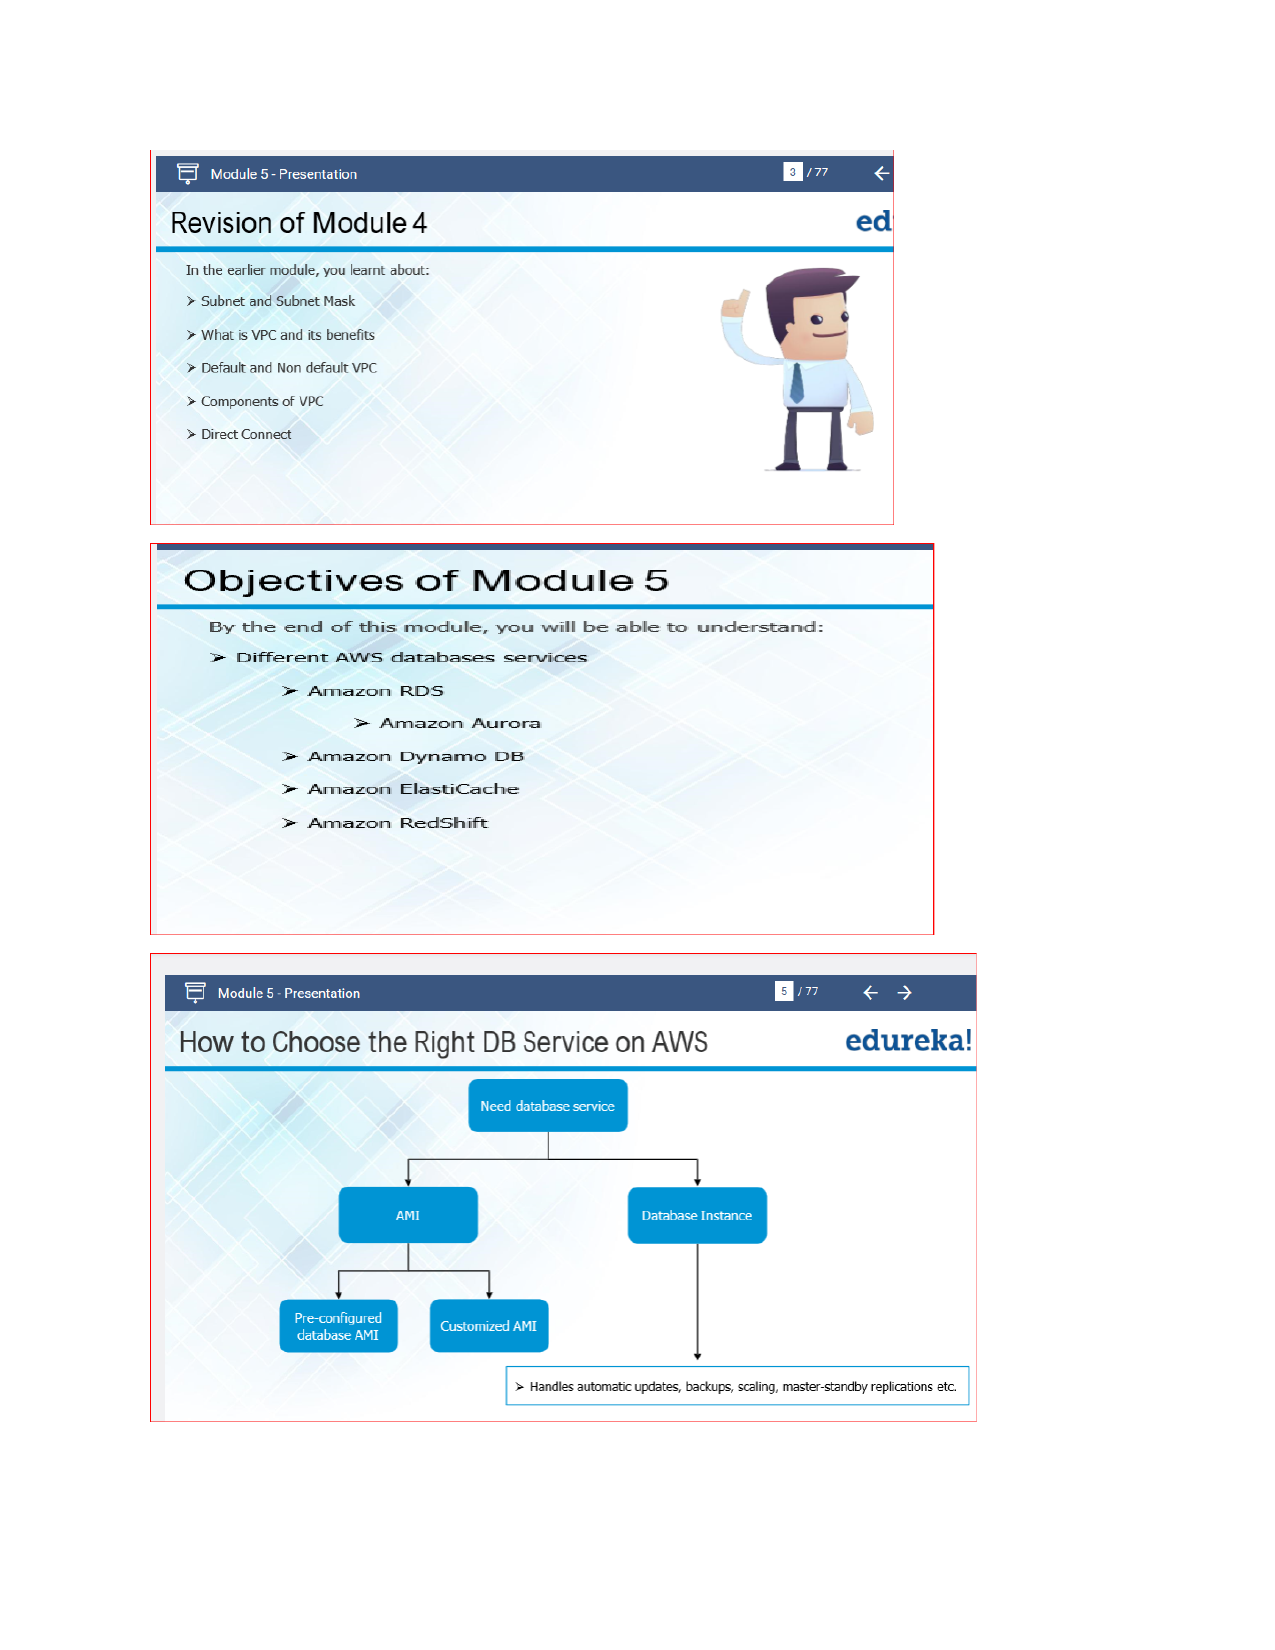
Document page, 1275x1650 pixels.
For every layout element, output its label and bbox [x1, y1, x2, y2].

picture [150, 953, 977, 1422]
picture [150, 150, 894, 525]
picture [150, 543, 935, 935]
